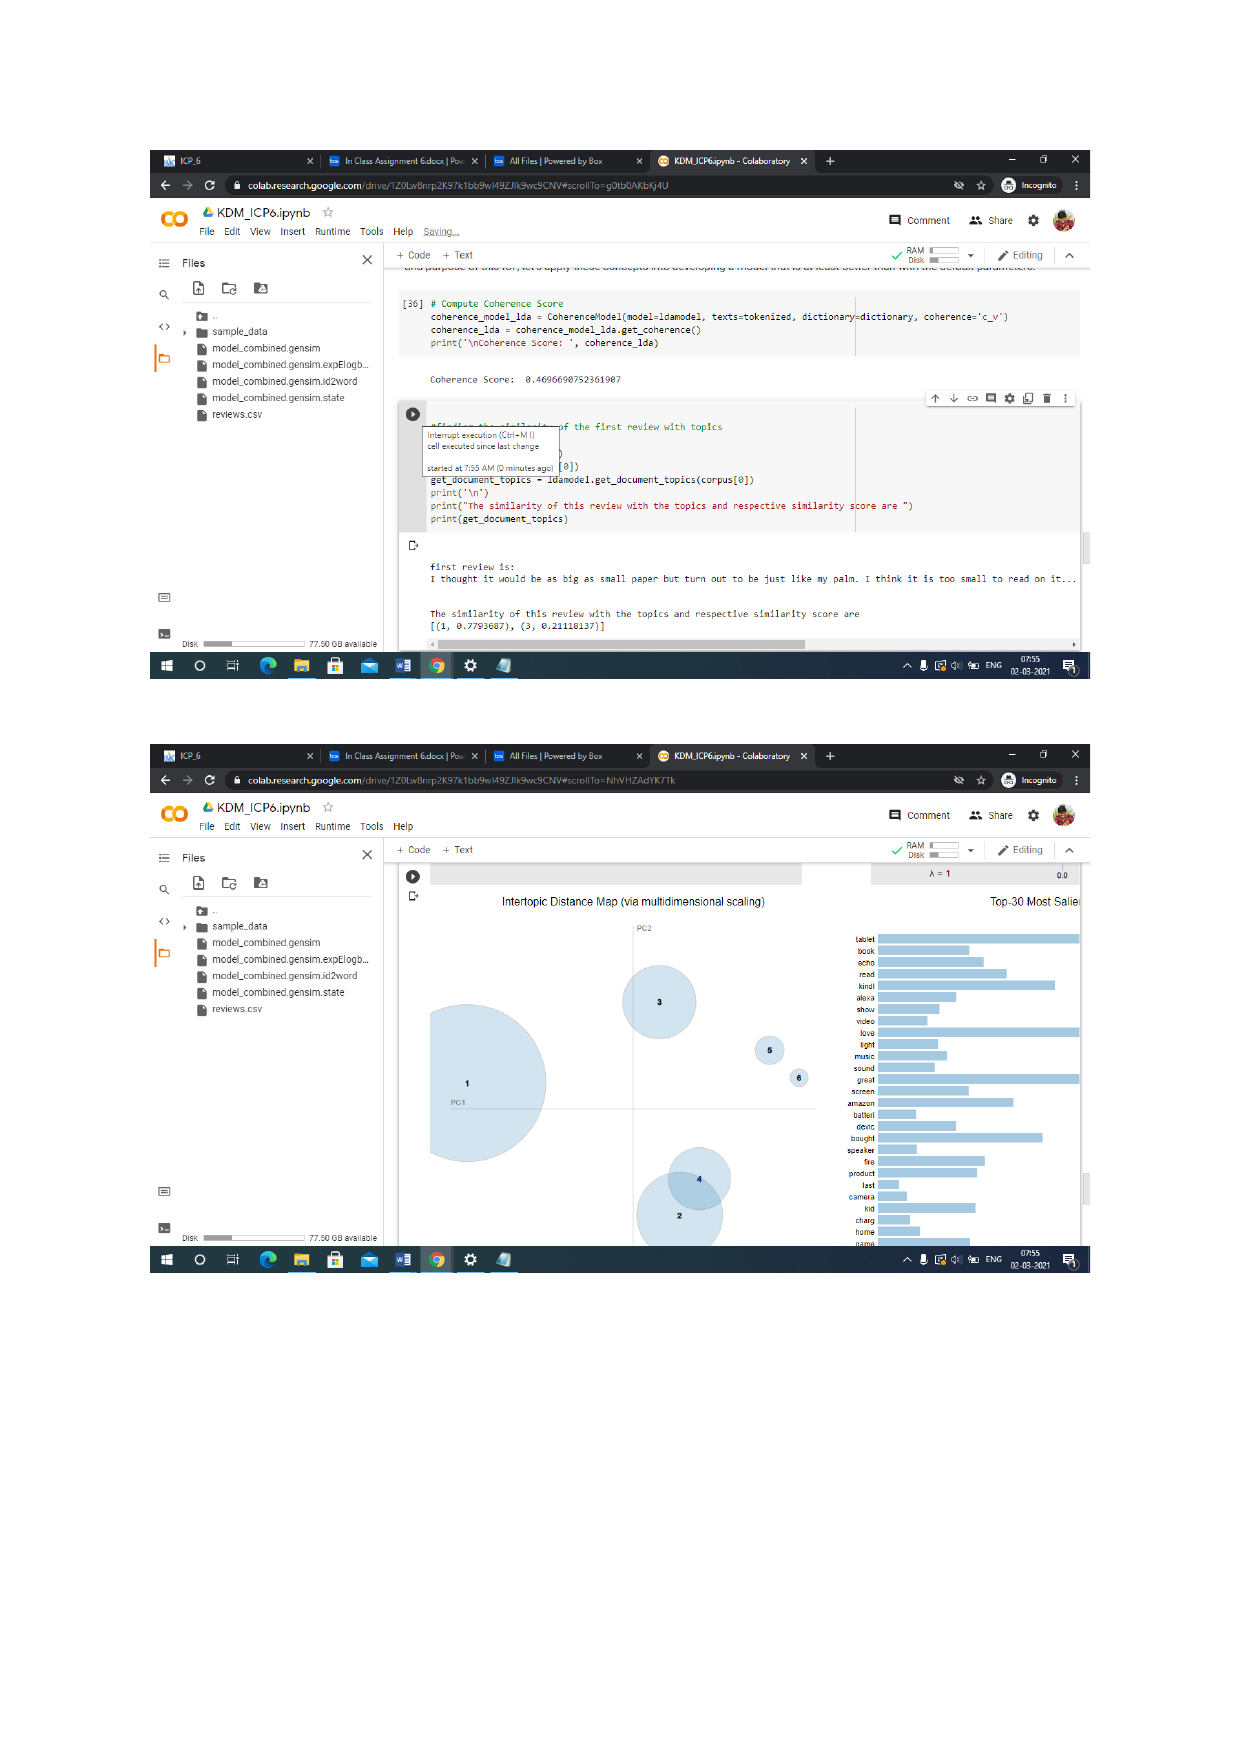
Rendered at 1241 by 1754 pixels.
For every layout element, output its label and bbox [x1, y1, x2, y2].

picture [150, 744, 1091, 1273]
picture [150, 150, 1091, 679]
